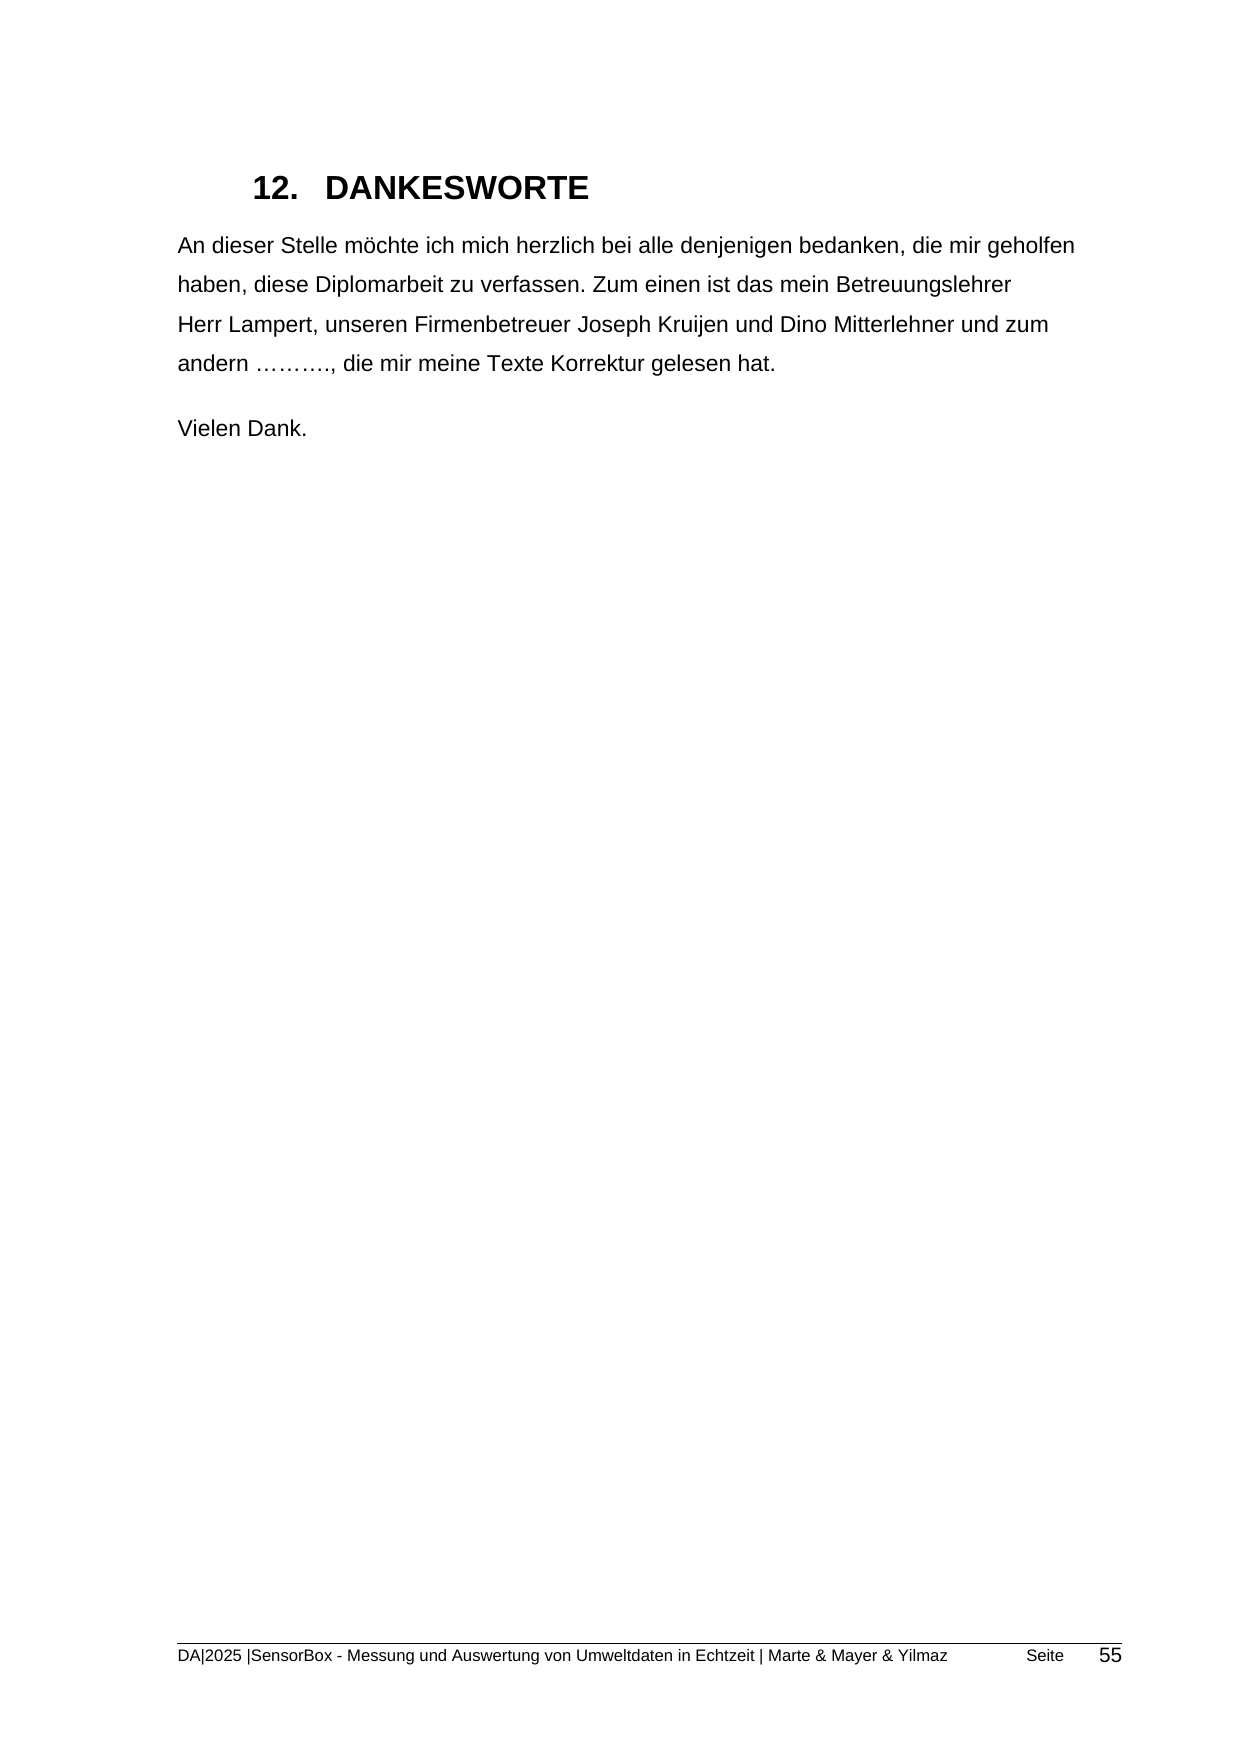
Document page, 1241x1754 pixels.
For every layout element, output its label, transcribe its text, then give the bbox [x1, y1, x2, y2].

subtitle DANKESworte [252, 168, 1122, 207]
text An dieser Stelle möchte ich mich herzlich bei alle denjenigen bedanken, die mir geholfen haben, diese Diplomarbeit zu verfassen. Zum einen ist das mein Betreuungslehrer Herr Lampert, unseren Firmenbetreuer Joseph Kruijen und Dino Mitterlehner und zum andern ………., die mir meine Texte Korrektur gelesen hat. [177, 232, 1122, 376]
text Vielen Dank. [177, 414, 1122, 441]
